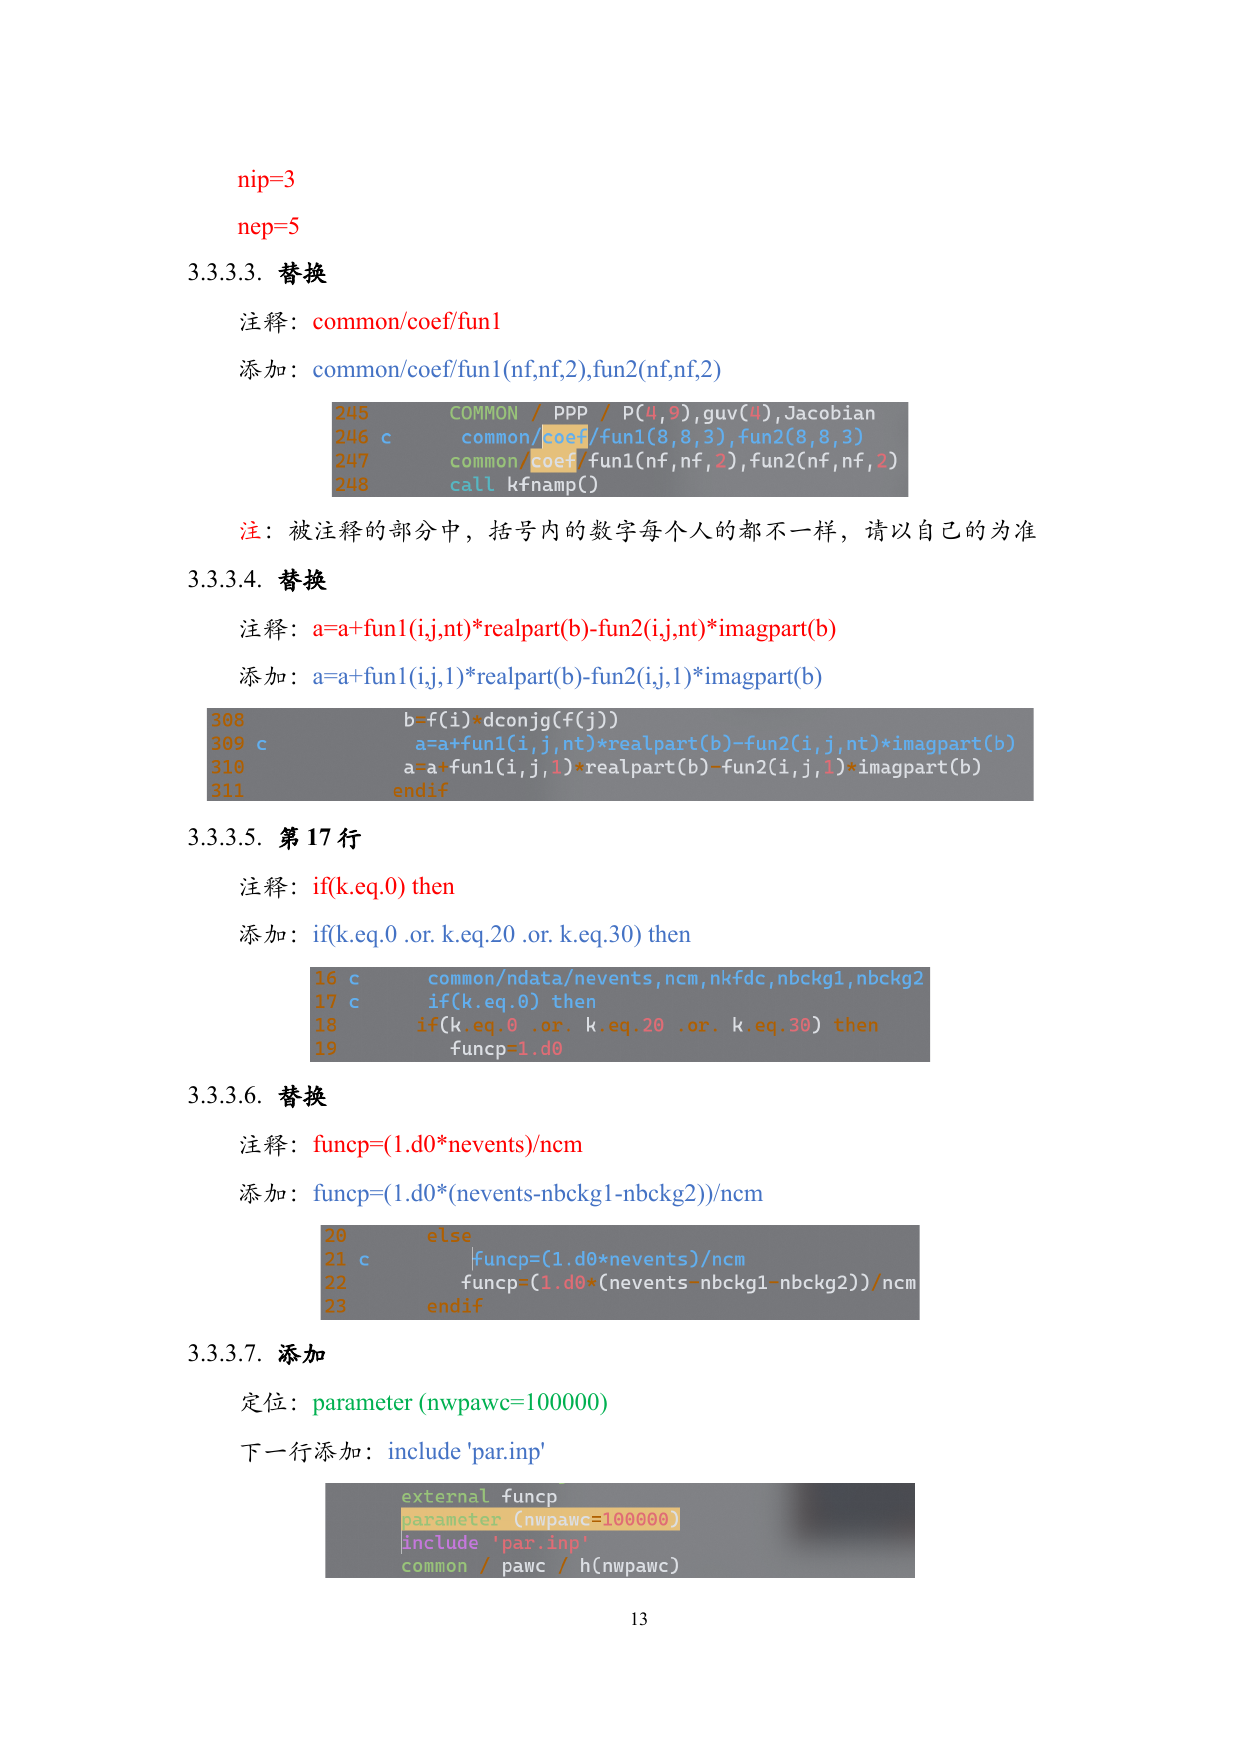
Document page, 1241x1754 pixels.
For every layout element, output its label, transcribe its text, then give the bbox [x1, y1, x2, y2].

subtitle 添加 [187, 1337, 1053, 1369]
text nep=5 [187, 209, 1053, 241]
text 添加：common/coef/fun1(nf,nf,2),fun2(nf,nf,2) [187, 353, 1053, 386]
subtitle 替换 [187, 563, 1053, 595]
picture [325, 1483, 915, 1578]
text 注：被注释的部分中，括号内的数字每个人的都不一样，请以自己的为准 [187, 514, 1053, 546]
text 注释：if(k.eq.0) then [187, 869, 1053, 902]
picture [331, 402, 909, 497]
text 添加：funcp=(1.d0*(nevents-nbckg1-nbckg2))/ncm [187, 1176, 1053, 1209]
subtitle 第17行 [187, 821, 1053, 853]
text 添加：if(k.eq.0 .or. k.eq.20 .or. k.eq.30) then [187, 918, 1053, 951]
text 定位：parameter (nwpawc=100000) [187, 1386, 1053, 1418]
text 添加：a=a+fun1(i,j,1)*realpart(b)-fun2(i,j,1)*imagpart(b) [187, 660, 1053, 693]
text 注释：a=a+fun1(i,j,nt)*realpart(b)-fun2(i,j,nt)*imagpart(b) [187, 611, 1053, 644]
text 注释：funcp=(1.d0*nevents)/ncm [187, 1128, 1053, 1160]
text 下一行添加：include 'par.inp' [187, 1434, 1053, 1467]
text nip=3 [187, 162, 1053, 194]
picture [320, 1225, 920, 1320]
text 注释：common/coef/fun1 [187, 304, 1053, 337]
subtitle 替换 [187, 1079, 1053, 1111]
subtitle 替换 [187, 256, 1053, 288]
picture [206, 708, 1034, 801]
picture [310, 967, 930, 1062]
